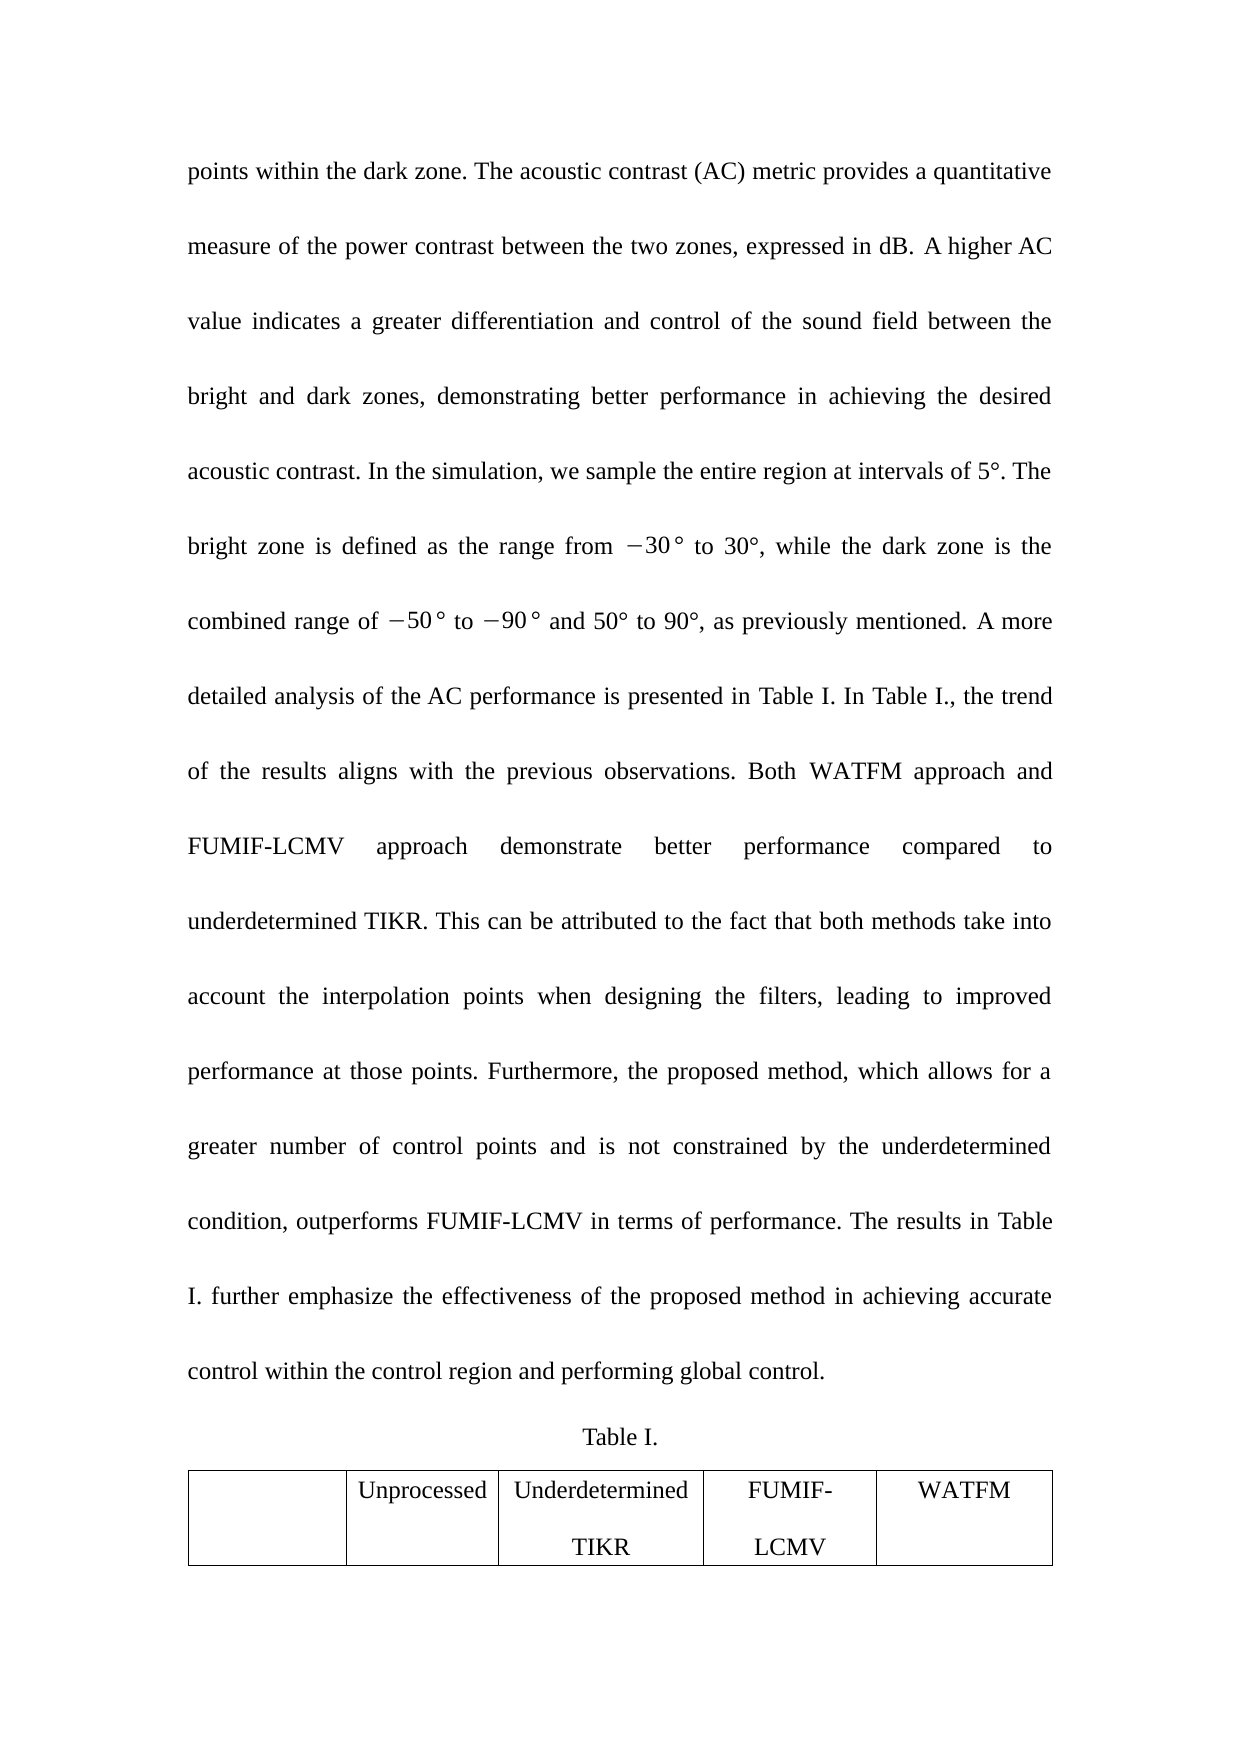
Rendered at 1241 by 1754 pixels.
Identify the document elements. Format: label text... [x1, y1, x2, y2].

table_header Unprocessed [347, 1471, 498, 1565]
table_header [189, 1471, 346, 1565]
table_header WATFM [877, 1471, 1052, 1565]
text Table I. [187, 1418, 1053, 1456]
table_header Underdetermined TIKR [499, 1471, 703, 1565]
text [187, 152, 1053, 1389]
table_header FUMIF-LCMV [704, 1471, 876, 1565]
